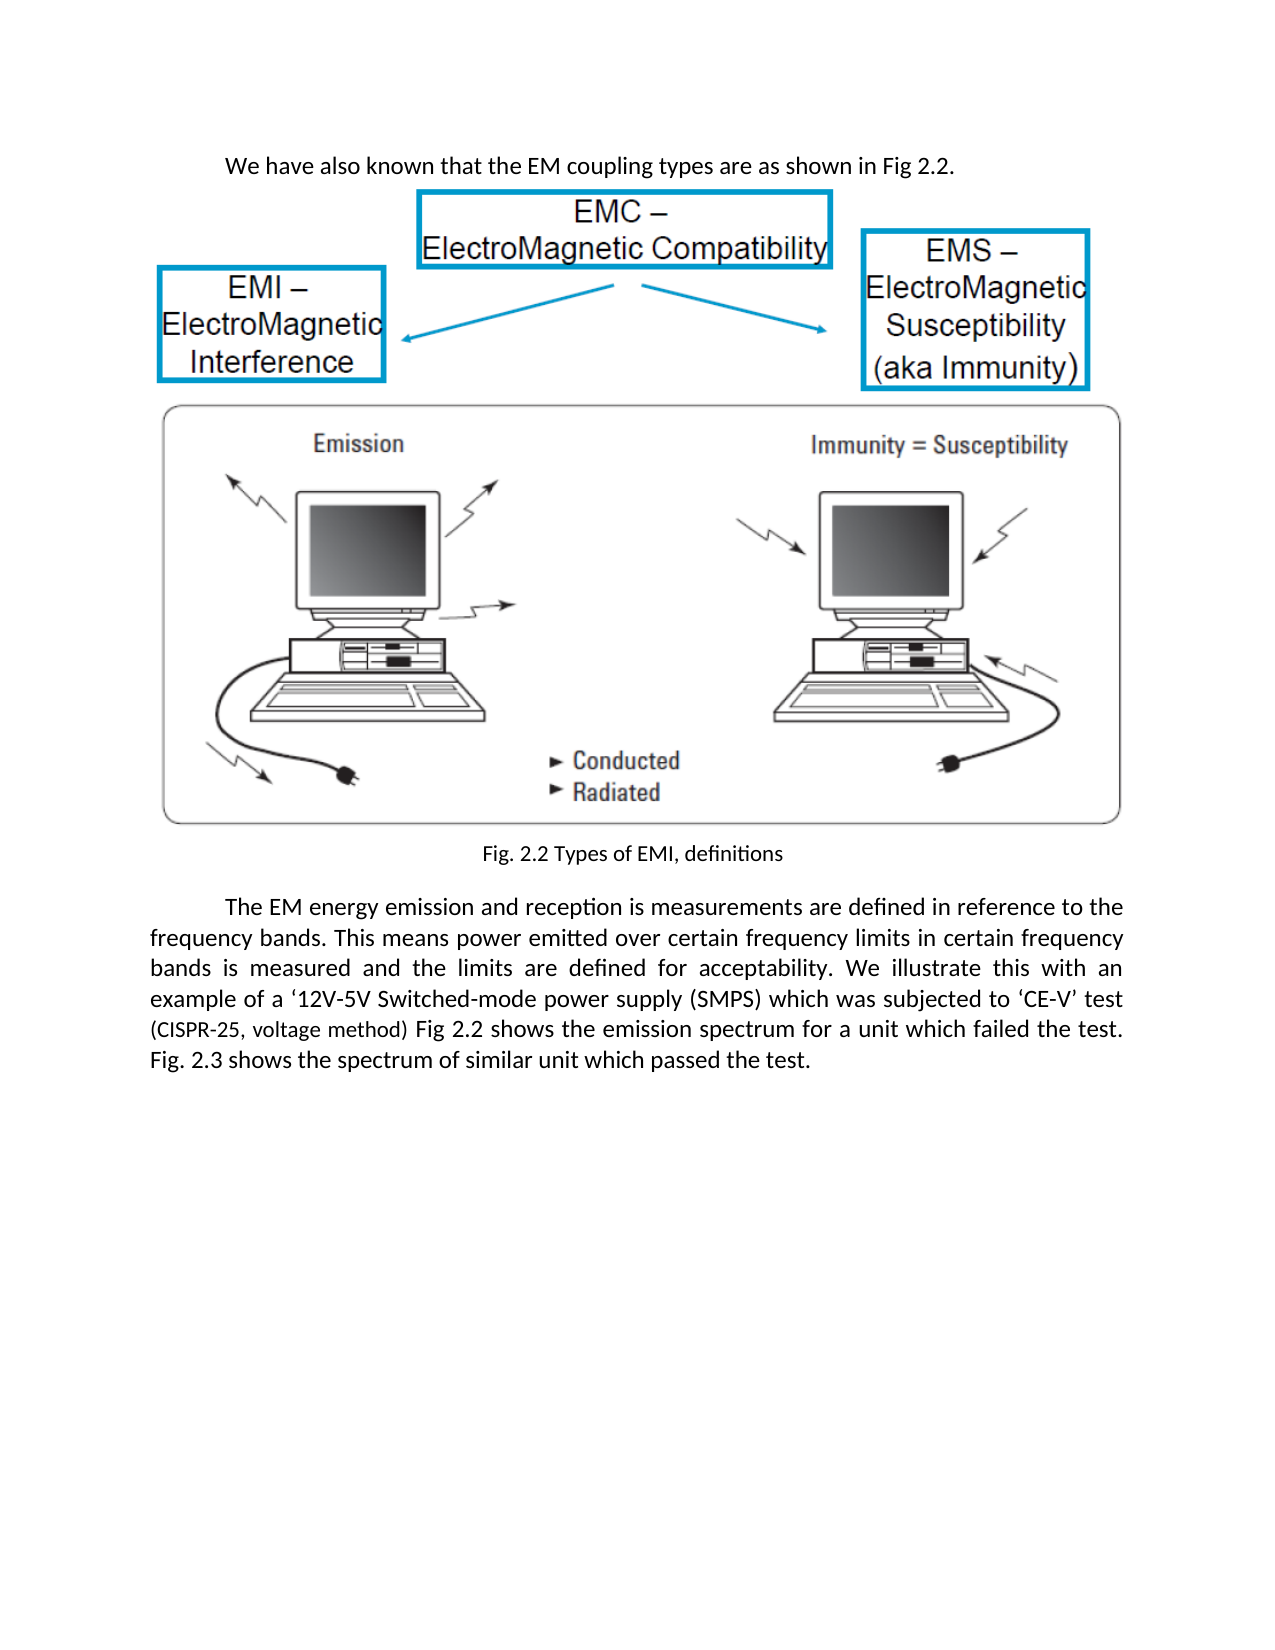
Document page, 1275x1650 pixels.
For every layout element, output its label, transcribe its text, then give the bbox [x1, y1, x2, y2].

text The EM energy emission and reception is measurements are defined in reference to the frequency bands. This means power emitted over certain frequency limits in certain frequency bands is measured and the limits are defined for acceptability. We illustrate this with an example of a ‘12V-5V Switched-mode power supply (SMPS) which was subjected to ‘CE-V’ test (CISPR-25, voltage method) Fig 2.2 shows the emission spectrum for a unit which failed the test. Fig. 2.3 shows the spectrum of similar unit which passed the test. [150, 892, 1125, 1075]
text We have also known that the EM coupling types are as shown in Fig 2.2. [150, 150, 1125, 180]
picture [150, 180, 1125, 831]
